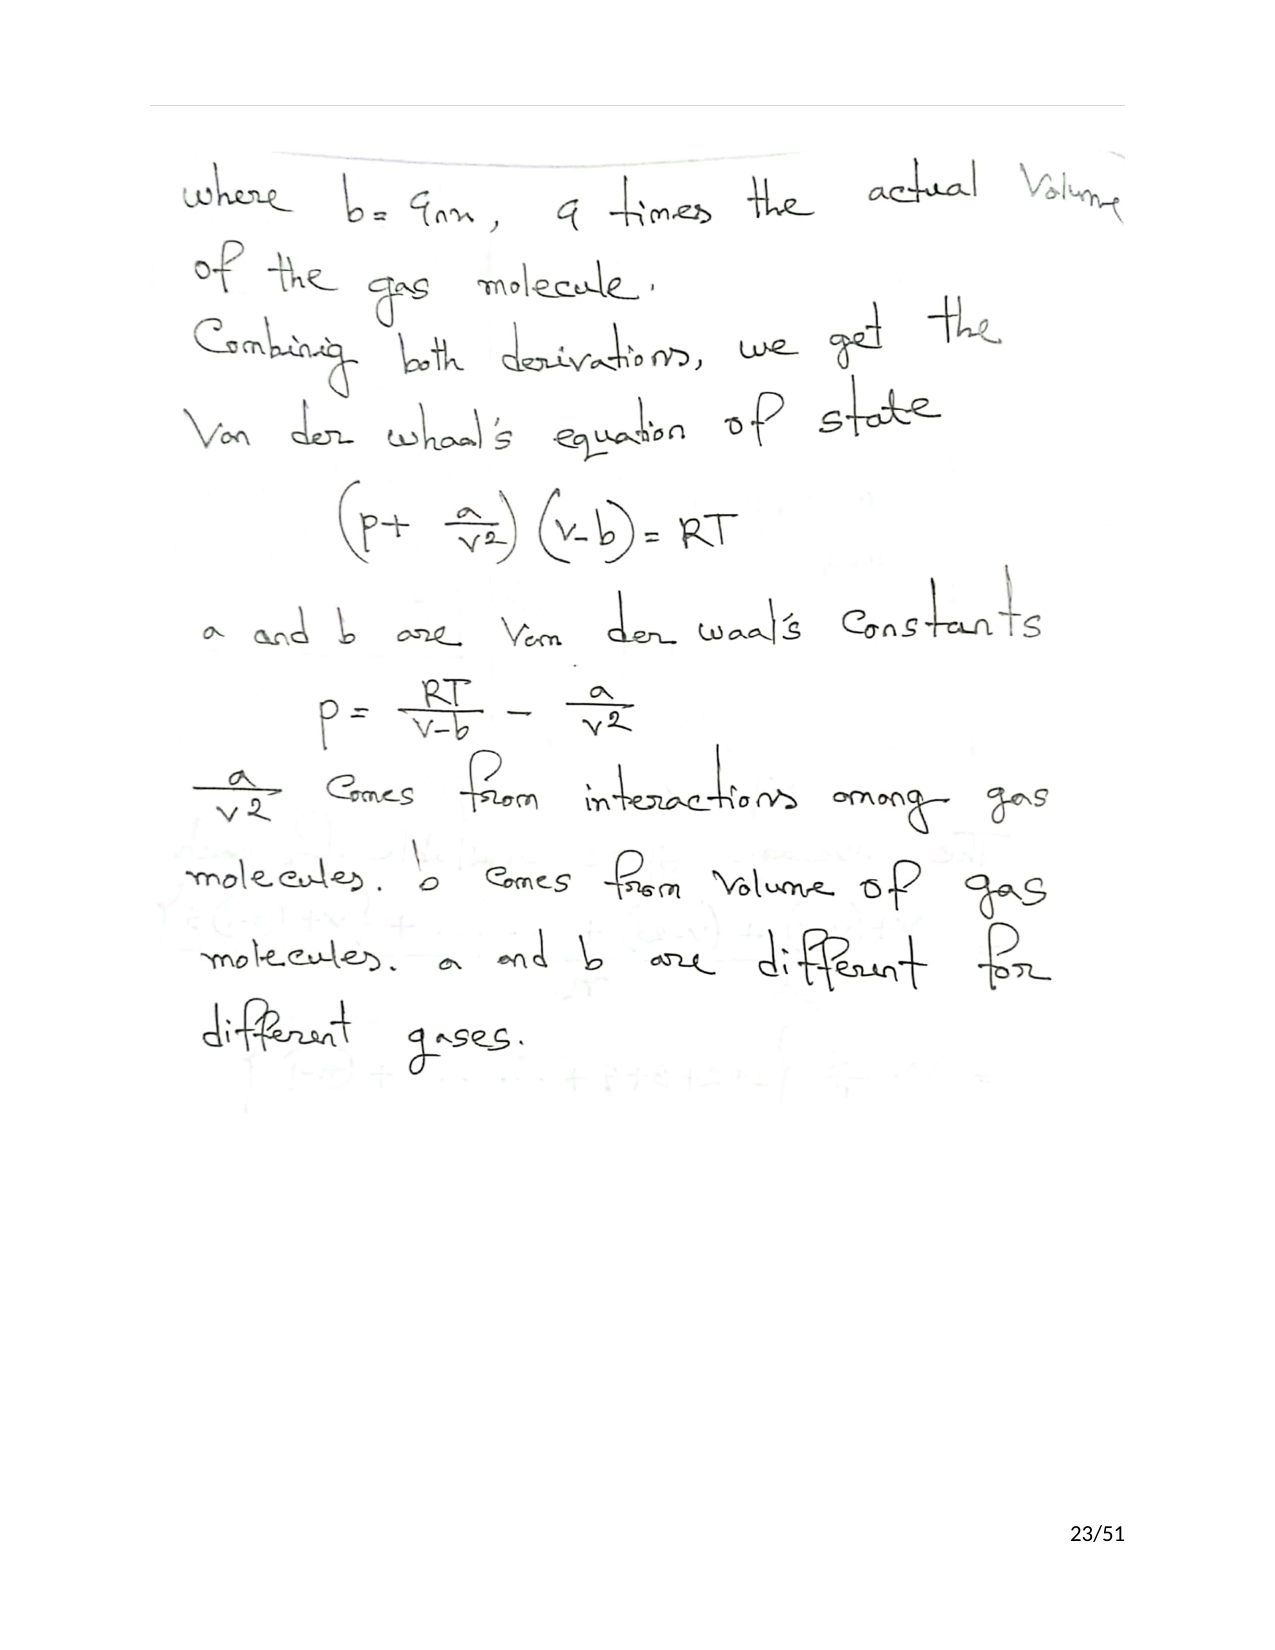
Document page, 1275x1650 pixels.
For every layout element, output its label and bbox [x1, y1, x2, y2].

picture [150, 150, 1125, 1123]
